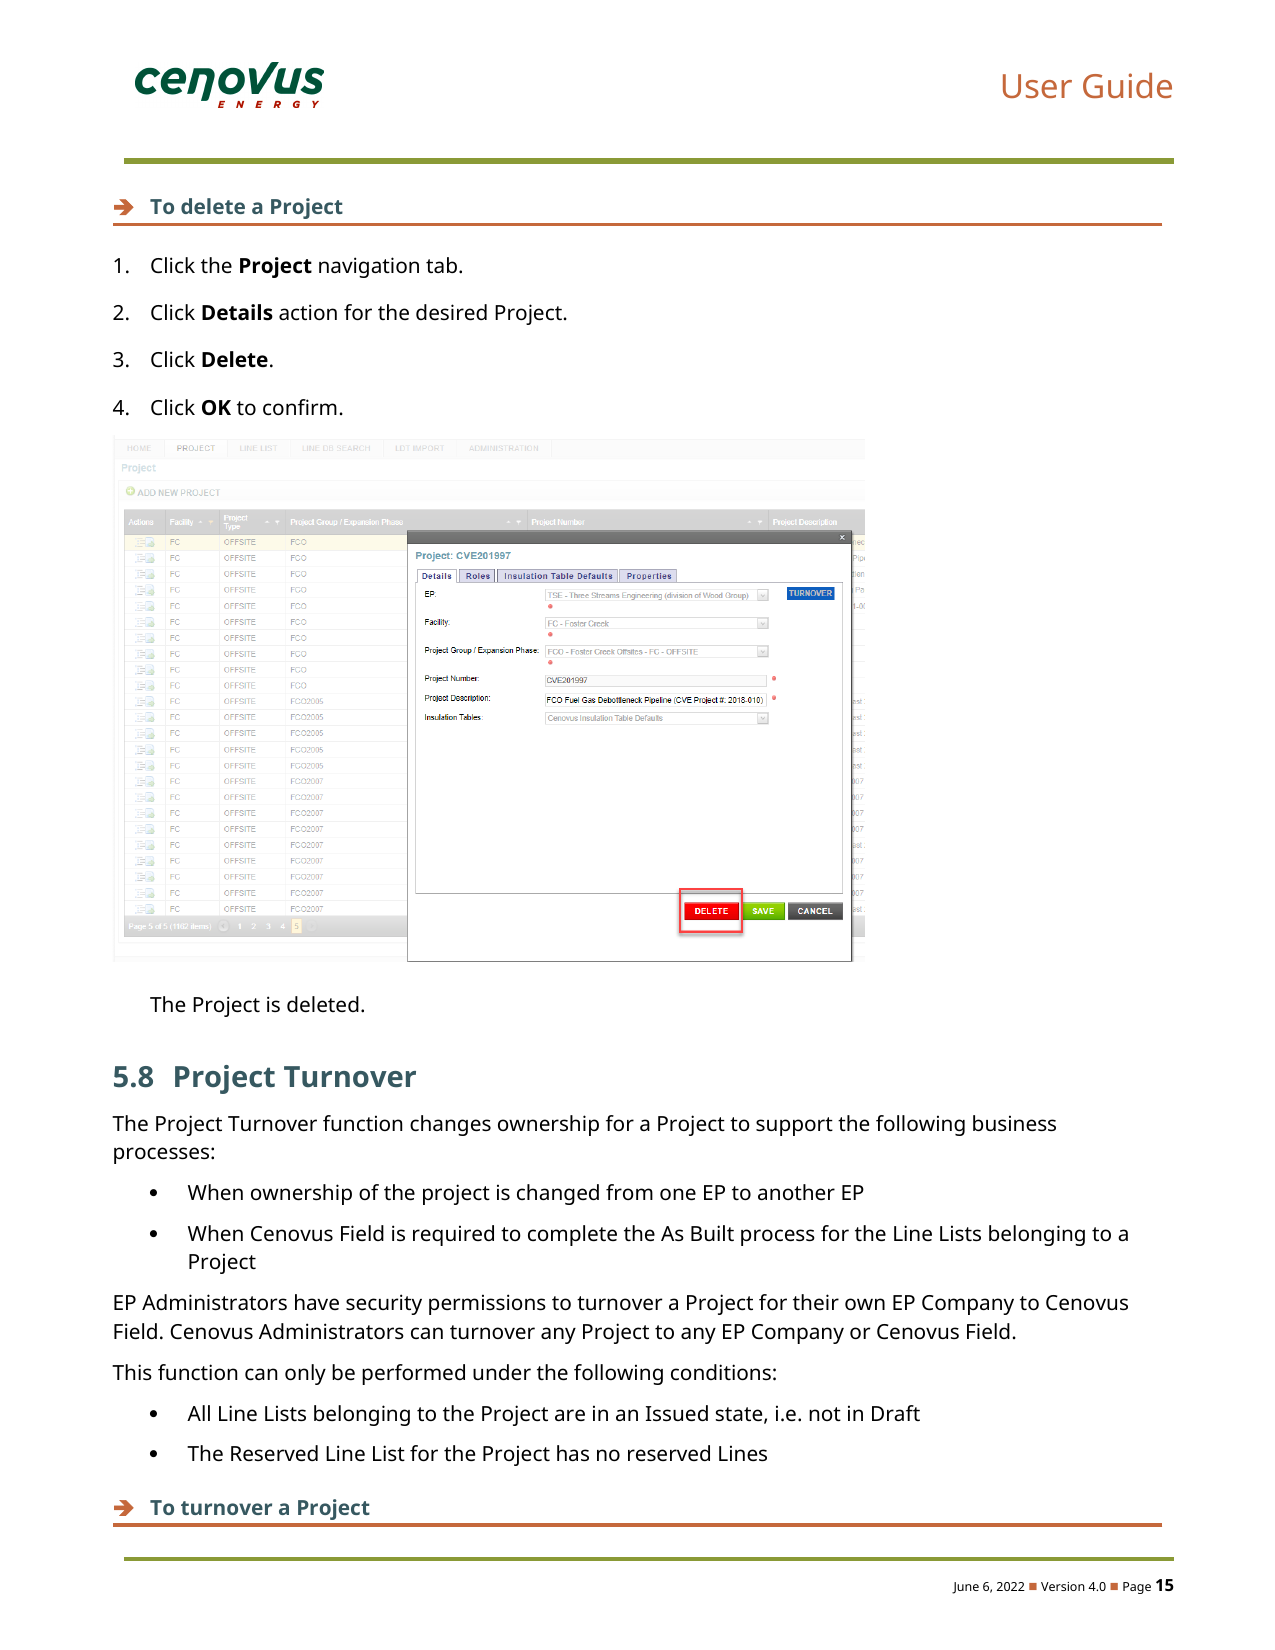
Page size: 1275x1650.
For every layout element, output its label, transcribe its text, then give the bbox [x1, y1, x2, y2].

picture [135, 62, 324, 108]
text Click Delete. [112, 346, 1162, 374]
text Click OK to confirm. [112, 393, 1162, 421]
text The Project Turnover function changes ownership for a Project to support the following business processes: [112, 1109, 1162, 1166]
list Click the Project navigation tab. [112, 251, 1125, 279]
text This function can only be performed under the following conditions: [112, 1358, 1162, 1386]
list When Cenovus Field is required to complete the As Built process for the Line Lists belonging to a Project [150, 1219, 1162, 1276]
text The Project is deleted. [150, 991, 1162, 1019]
list When ownership of the project is changed from one EP to another EP [150, 1178, 1162, 1206]
picture [112, 435, 865, 962]
list Project Turnover [112, 1056, 1162, 1096]
list The Reserved Line List for the Project has no reserved Lines [150, 1439, 1162, 1468]
text To delete a Project [112, 192, 1162, 226]
text To turnover a Project [112, 1493, 1162, 1527]
text Click Details action for the desired Project. [112, 298, 1162, 327]
text EP Administrators have security permissions to turnover a Project for their own EP Company to Cenovus Field. Cenovus Administrators can turnover any Project to any EP Company or Cenovus Field. [112, 1288, 1162, 1345]
list All Line Lists belonging to the Project are in an Issued state, i.e. not in Draft [150, 1399, 1162, 1427]
